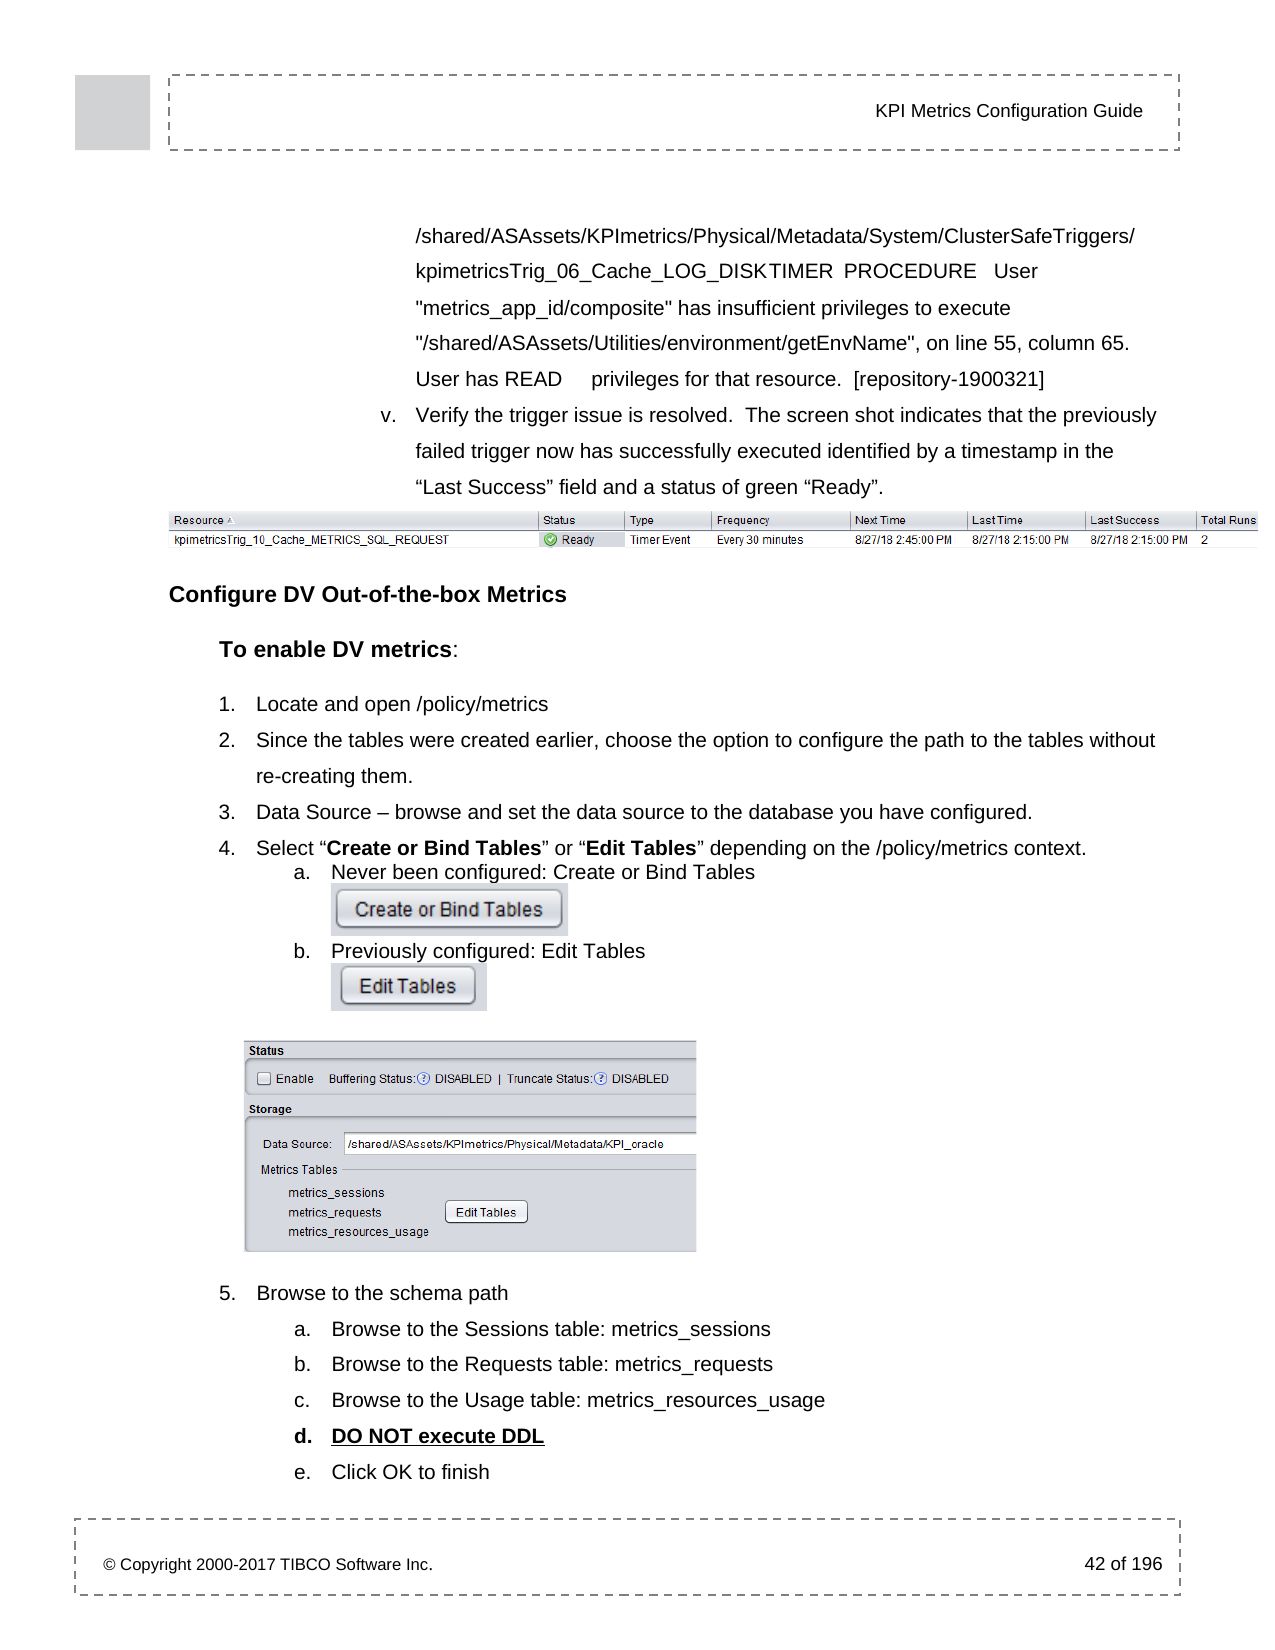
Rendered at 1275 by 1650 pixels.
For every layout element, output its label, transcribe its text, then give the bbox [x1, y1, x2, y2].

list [415, 187, 1162, 391]
list Browse to the schema path [219, 1280, 1162, 1304]
list Browse to the Sessions table: metrics_sessions [294, 1316, 1162, 1340]
subtitle Configure DV Out-of-the-box Metrics [169, 581, 1162, 607]
picture [330, 963, 487, 1011]
list Browse to the Usage table: metrics_resources_usage [294, 1388, 1162, 1412]
list Never been configured: Create or Bind Tables [293, 860, 1162, 884]
picture [168, 511, 1259, 548]
picture [330, 883, 569, 936]
picture [243, 1040, 697, 1252]
list Previously configured: Edit Tables [293, 935, 1162, 964]
text To enable DV metrics: [219, 636, 1162, 663]
list Browse to the Requests table: metrics_requests [294, 1352, 1162, 1376]
list Since the tables were created earlier, choose the option to configure the path to the tables without re-creating them. [218, 728, 1162, 788]
list Verify the trigger issue is resolved. The screen shot indicates that the previously failed trigger now has successfully executed identified by a timestamp in the “Last Success” field and a status of green “Ready”. [397, 403, 1162, 499]
list DO NOT execute DDL [294, 1424, 1162, 1448]
list Select “Create or Bind Tables” or “Edit Tables” depending on the /policy/metrics context. [218, 836, 1162, 860]
list Data Source – browse and set the data source to the database you have configured. [218, 800, 1162, 824]
list Click OK to finish [294, 1460, 1162, 1484]
list Locate and open /policy/metrics [218, 692, 1162, 716]
